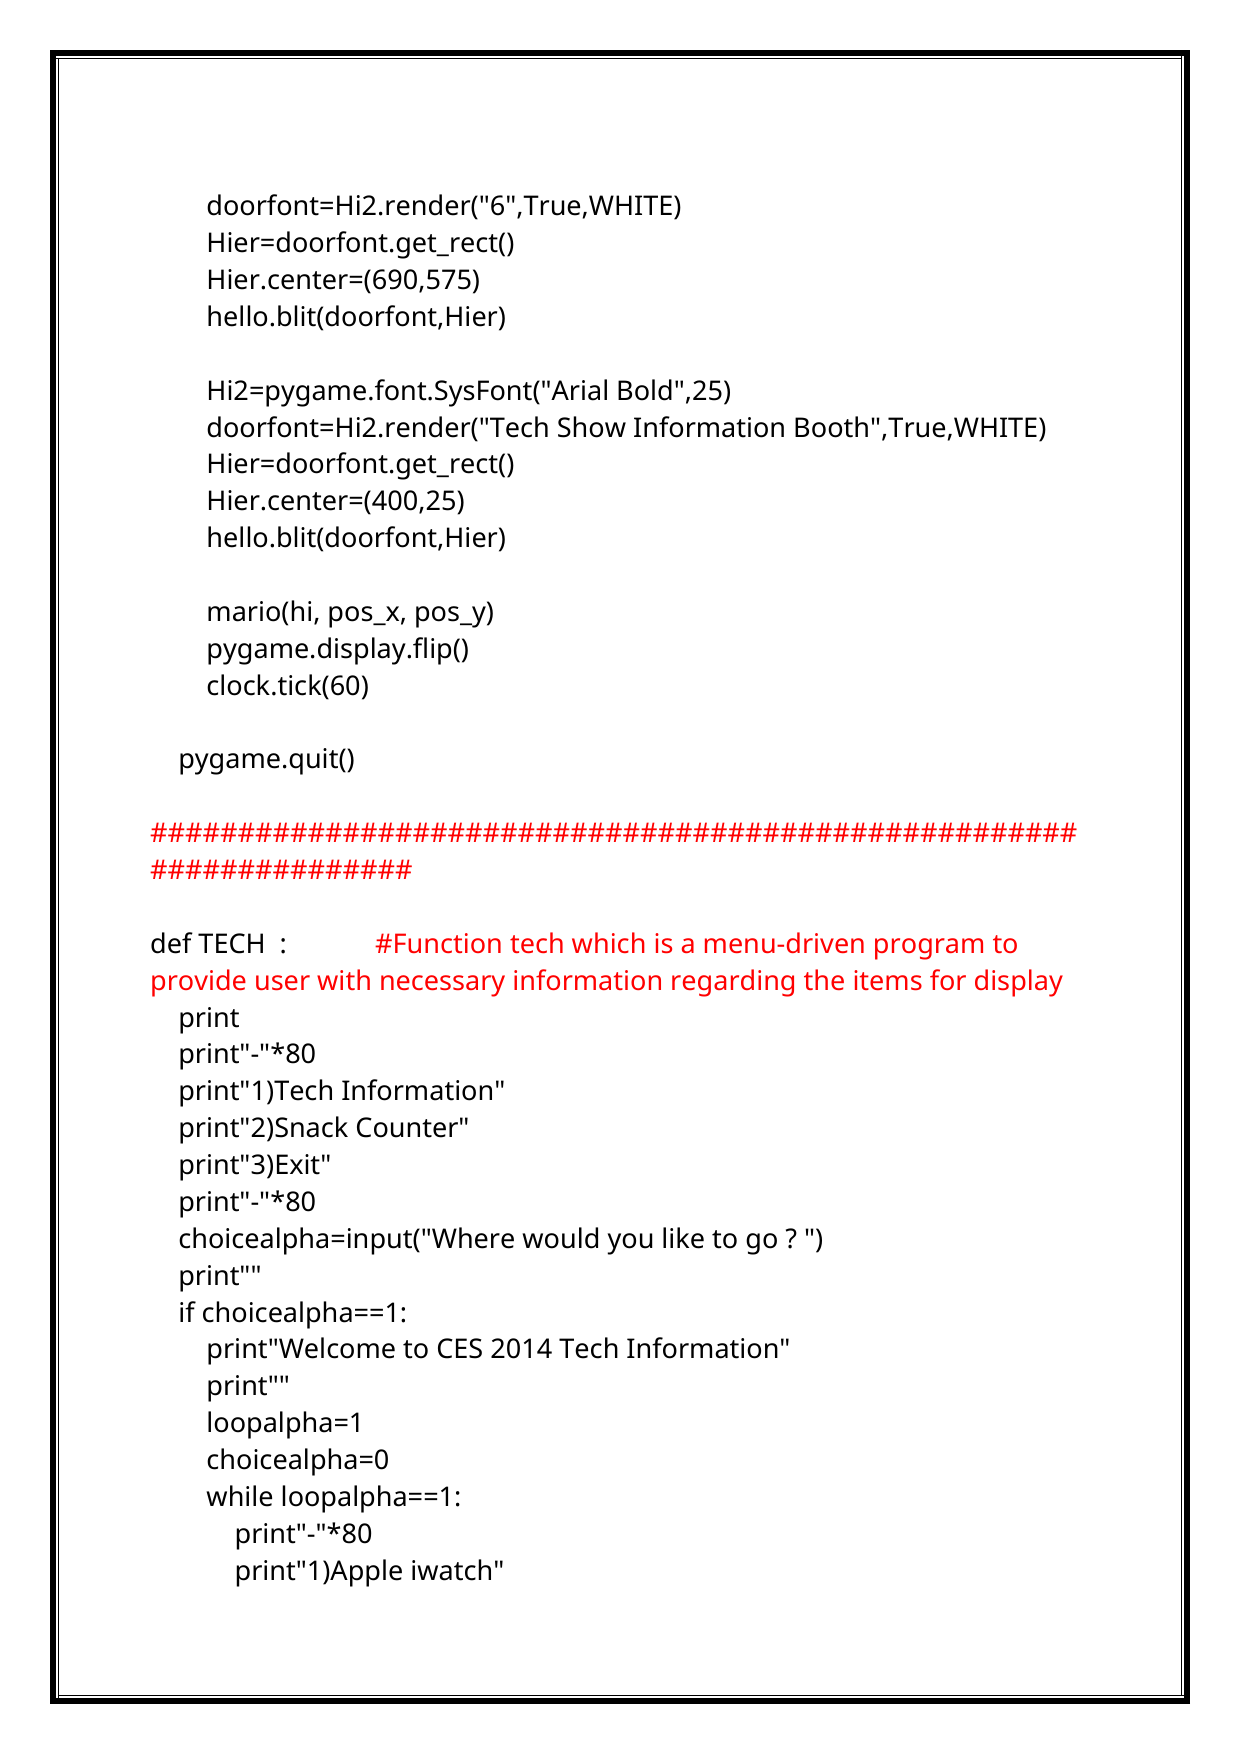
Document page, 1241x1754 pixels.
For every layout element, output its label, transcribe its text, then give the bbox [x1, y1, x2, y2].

text mario(hi, pos_x, pos_y) [150, 592, 1090, 629]
text print"-"*80 [150, 1035, 1090, 1072]
text print"-"*80 [150, 1182, 1090, 1219]
text print"Welcome to CES 2014 Tech Information" [150, 1330, 1090, 1367]
text pygame.quit() [150, 740, 1090, 777]
text clock.tick(60) [150, 666, 1090, 703]
text pygame.display.flip() [150, 629, 1090, 666]
text if choicealpha==1: [150, 1293, 1090, 1330]
text print"1)Apple iwatch" [150, 1551, 1090, 1588]
text print"-"*80 [150, 1514, 1090, 1551]
text print [150, 998, 1090, 1035]
text hello.blit(doorfont,Hier) [150, 519, 1090, 556]
text choicealpha=0 [150, 1441, 1090, 1477]
text Hier=doorfont.get_rect() [150, 445, 1090, 482]
text print"3)Exit" [150, 1146, 1090, 1182]
text print"2)Snack Counter" [150, 1109, 1090, 1146]
text Hier.center=(690,575) [150, 261, 1090, 297]
text doorfont=Hi2.render("Tech Show Information Booth",True,WHITE) [150, 408, 1090, 445]
text hello.blit(doorfont,Hier) [150, 297, 1090, 334]
text while loopalpha==1: [150, 1477, 1090, 1514]
text print"1)Tech Information" [150, 1072, 1090, 1109]
text #################################################################### [150, 814, 1090, 887]
text print"" [150, 1367, 1090, 1404]
text Hier.center=(400,25) [150, 482, 1090, 519]
text doorfont=Hi2.render("6",True,WHITE) [150, 187, 1090, 224]
text def TECH : #Function tech which is a menu-driven program to provide user with necessary information regarding the items for display [150, 924, 1090, 998]
text Hier=doorfont.get_rect() [150, 224, 1090, 261]
text Hi2=pygame.font.SysFont("Arial Bold",25) [150, 371, 1090, 408]
text print"" [150, 1256, 1090, 1293]
text loopalpha=1 [150, 1404, 1090, 1441]
text choicealpha=input("Where would you like to go ? ") [150, 1219, 1090, 1256]
